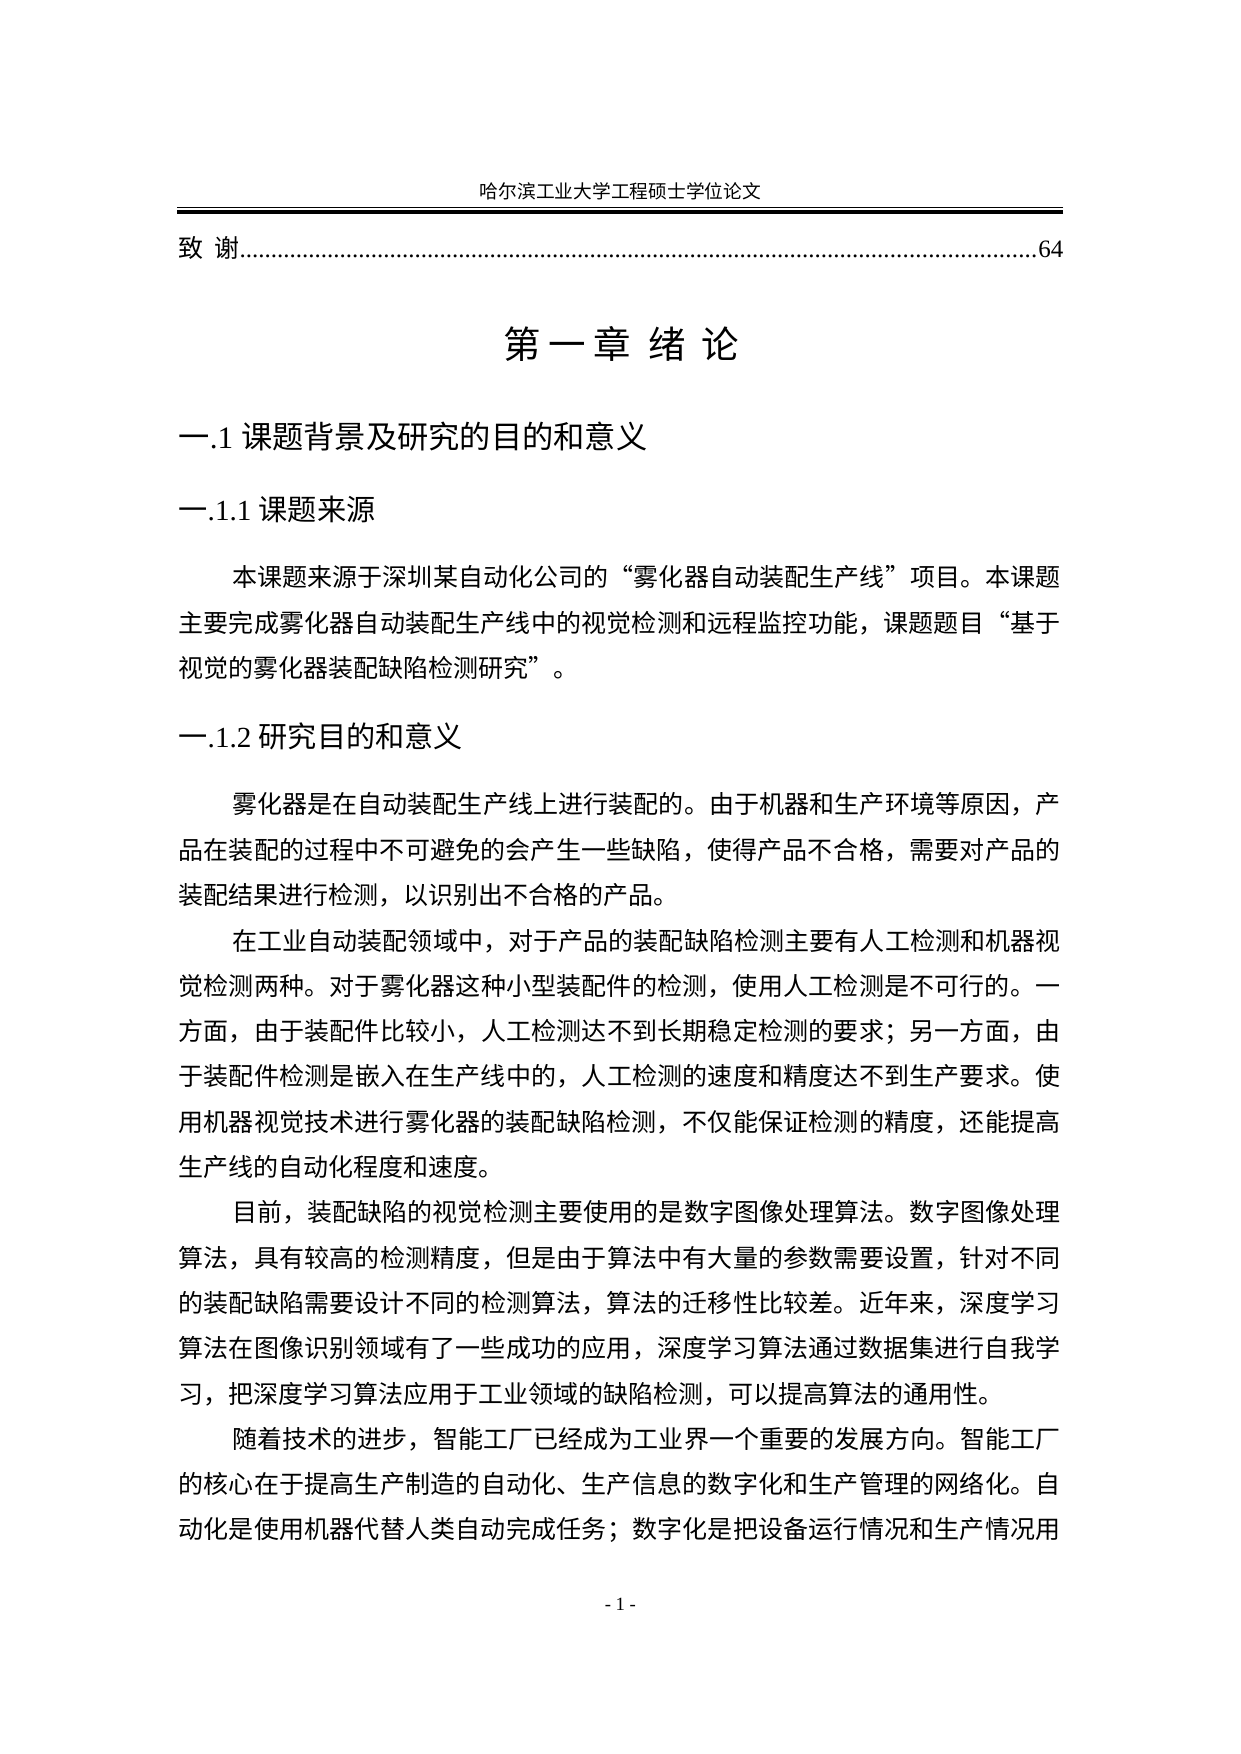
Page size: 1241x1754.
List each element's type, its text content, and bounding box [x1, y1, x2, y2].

text 目前，装配缺陷的视觉检测主要使用的是数字图像处理算法。数字图像处理算法，具有较高的检测精度，但是由于算法中有大量的参数需要设置，针对不同的装配缺陷需要设计不同的检测算法，算法的迁移性比较差。近年来，深度学习算法在图像识别领域有了一些成功的应用，深度学习算法通过数据集进行自我学习，把深度学习算法应用于工业领域的缺陷检测，可以提高算法的通用性。 [178, 1193, 1062, 1410]
text 雾化器是在自动装配生产线上进行装配的。由于机器和生产环境等原因，产品在装配的过程中不可避免的会产生一些缺陷，使得产品不合格，需要对产品的装配结果进行检测，以识别出不合格的产品。 [178, 785, 1062, 912]
text 在工业自动装配领域中，对于产品的装配缺陷检测主要有人工检测和机器视觉检测两种。对于雾化器这种小型装配件的检测，使用人工检测是不可行的。一方面，由于装配件比较小，人工检测达不到长期稳定检测的要求；另一方面，由于装配件检测是嵌入在生产线中的，人工检测的速度和精度达不到生产要求。使用机器视觉技术进行雾化器的装配缺陷检测，不仅能保证检测的精度，还能提高生产线的自动化程度和速度。 [178, 921, 1062, 1184]
subtitle 绪 论 [178, 314, 1062, 369]
text 本课题来源于深圳某自动化公司的“雾化器自动装配生产线”项目。本课题主要完成雾化器自动装配生产线中的视觉检测和远程监控功能，课题题目“基于视觉的雾化器装配缺陷检测研究”。 [178, 558, 1062, 684]
subtitle 课题来源 [178, 487, 1062, 529]
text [178, 1419, 1062, 1546]
subtitle 研究目的和意义 [178, 714, 1062, 756]
text 致 谢 64 [178, 228, 1062, 265]
subtitle 课题背景及研究的目的和意义 [178, 412, 1062, 457]
